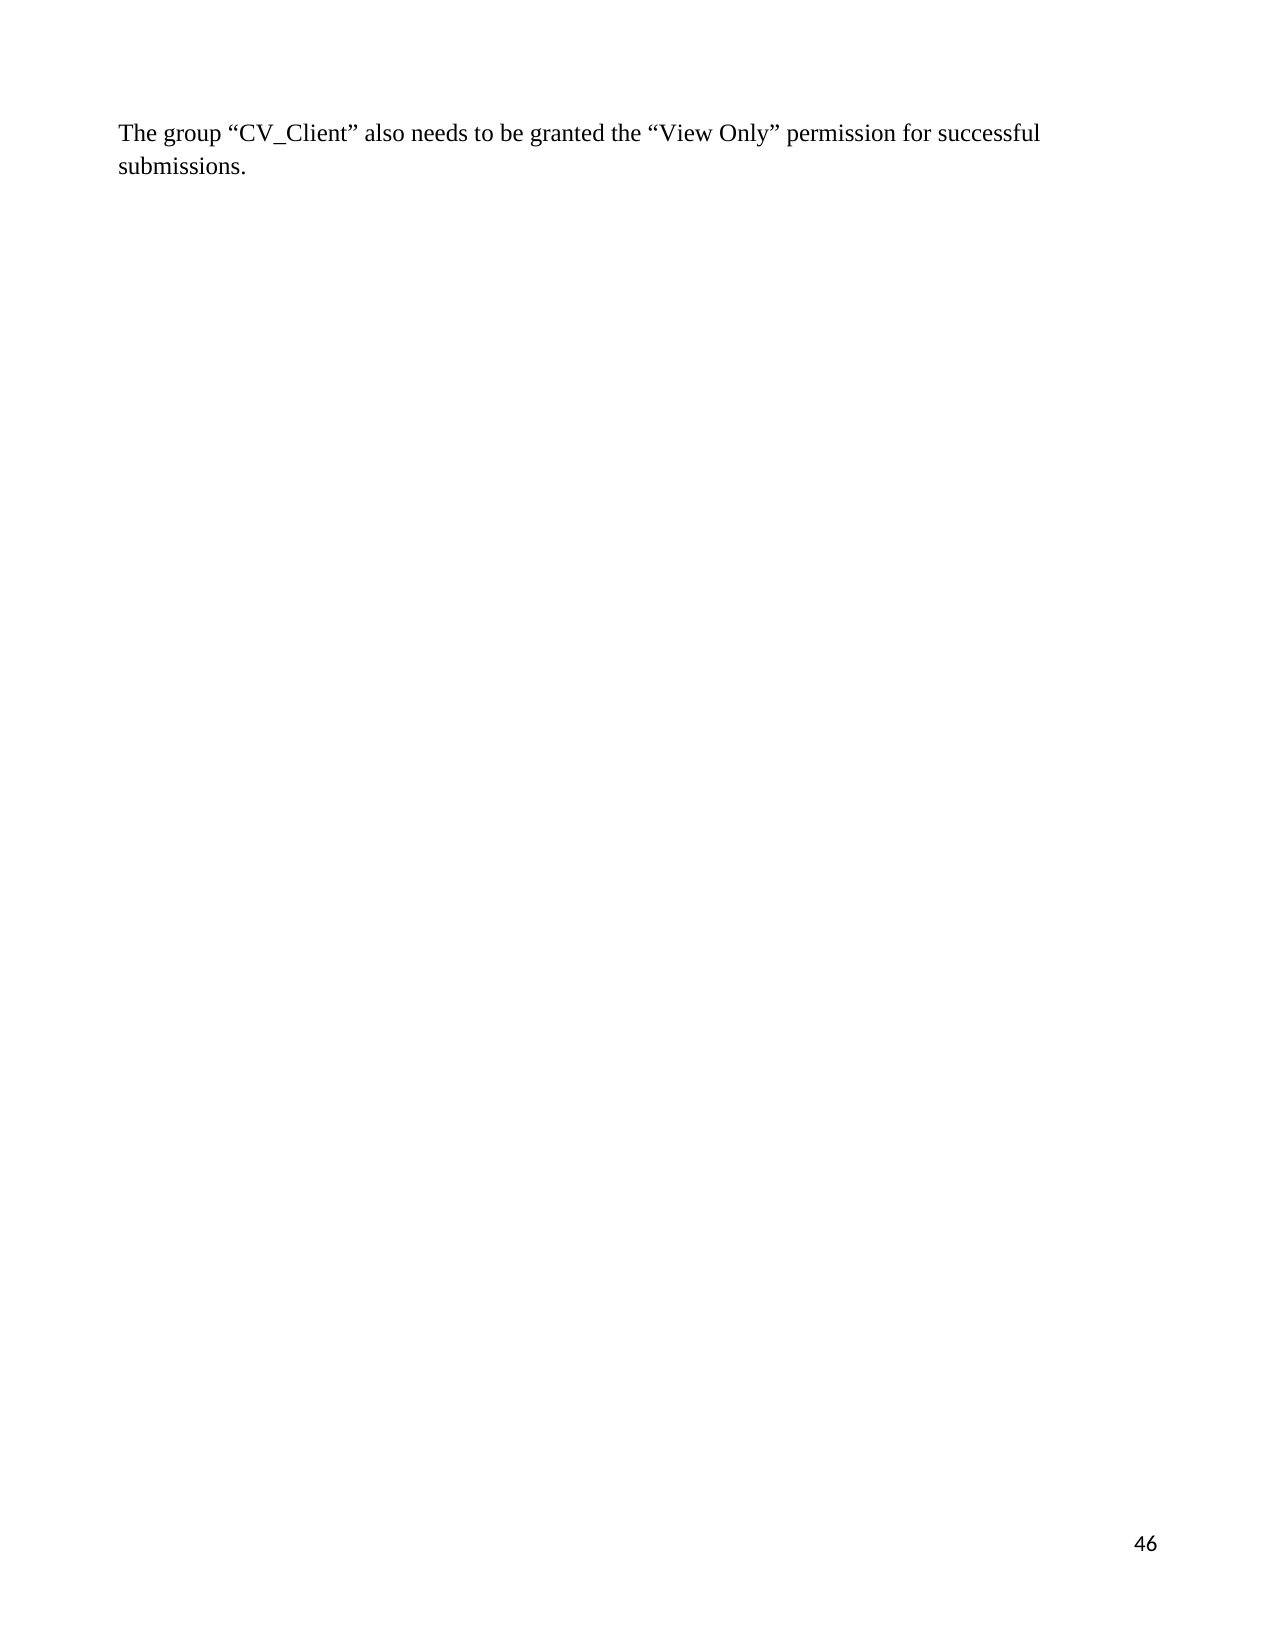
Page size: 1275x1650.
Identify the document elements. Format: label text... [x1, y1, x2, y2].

text The group “CV_Client” also needs to be granted the “View Only” permission for successful submissions. [118, 118, 1157, 180]
